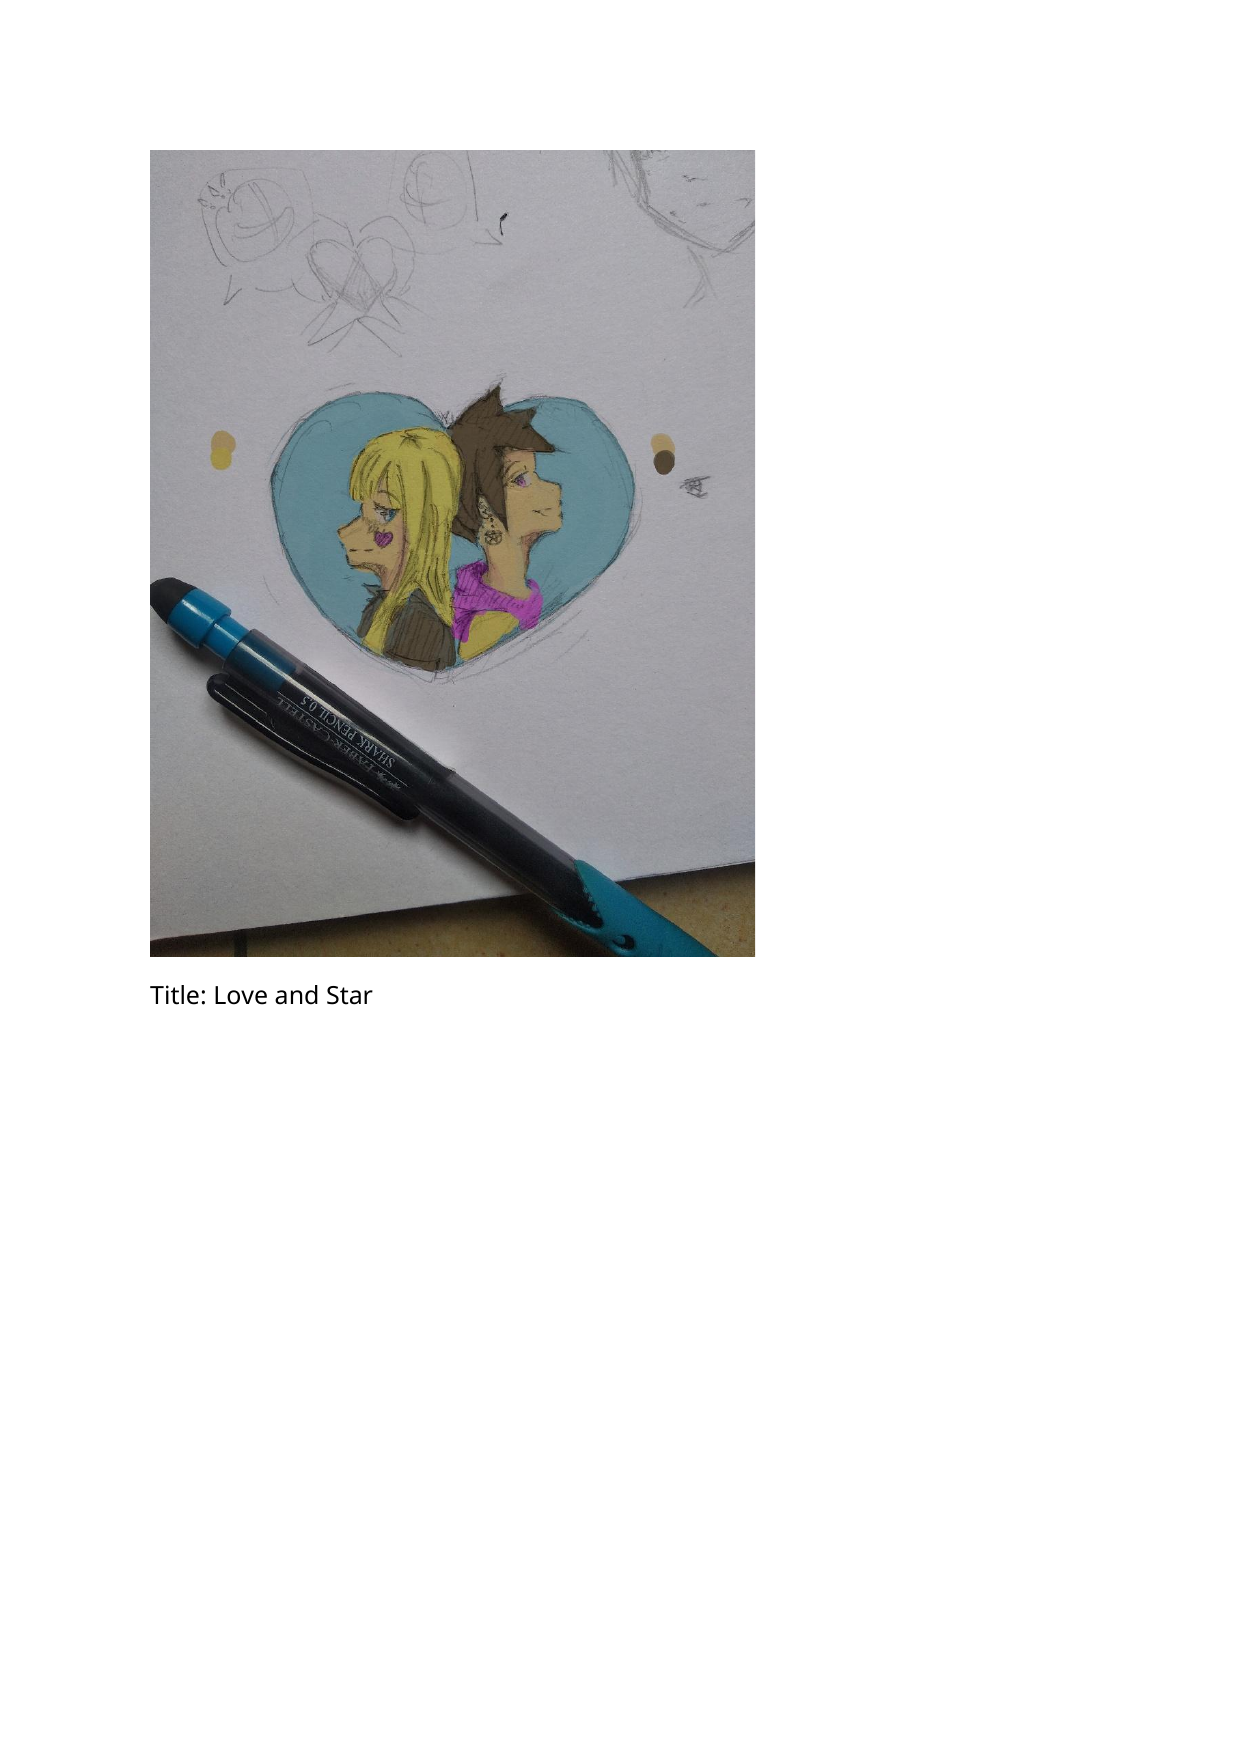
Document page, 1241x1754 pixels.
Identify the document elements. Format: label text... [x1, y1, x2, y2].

text Title: Love and Star [150, 978, 1090, 1012]
picture [150, 150, 755, 957]
